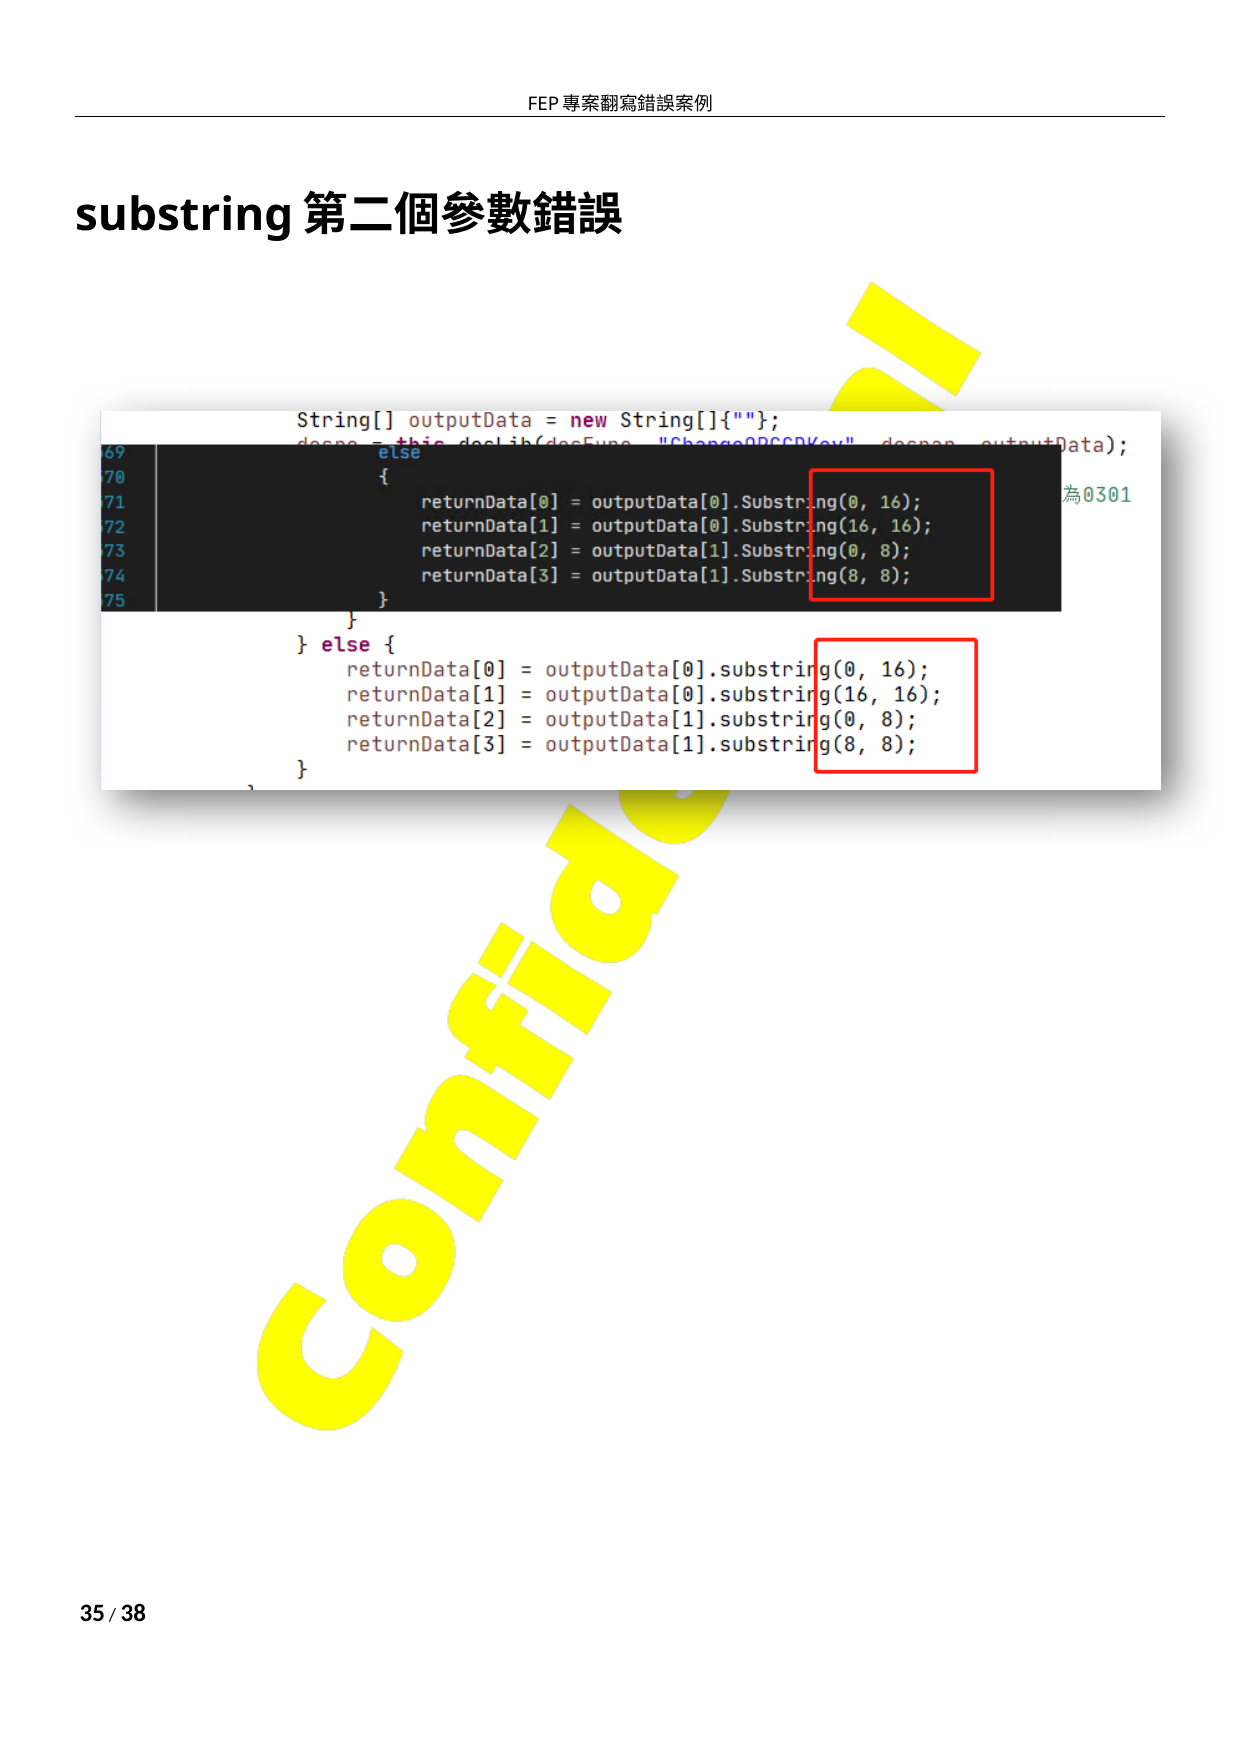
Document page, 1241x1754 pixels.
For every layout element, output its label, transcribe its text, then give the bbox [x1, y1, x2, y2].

picture [100, 282, 1161, 790]
picture [187, 804, 1053, 1432]
subtitle substring第二個參數錯誤 [75, 161, 1165, 259]
